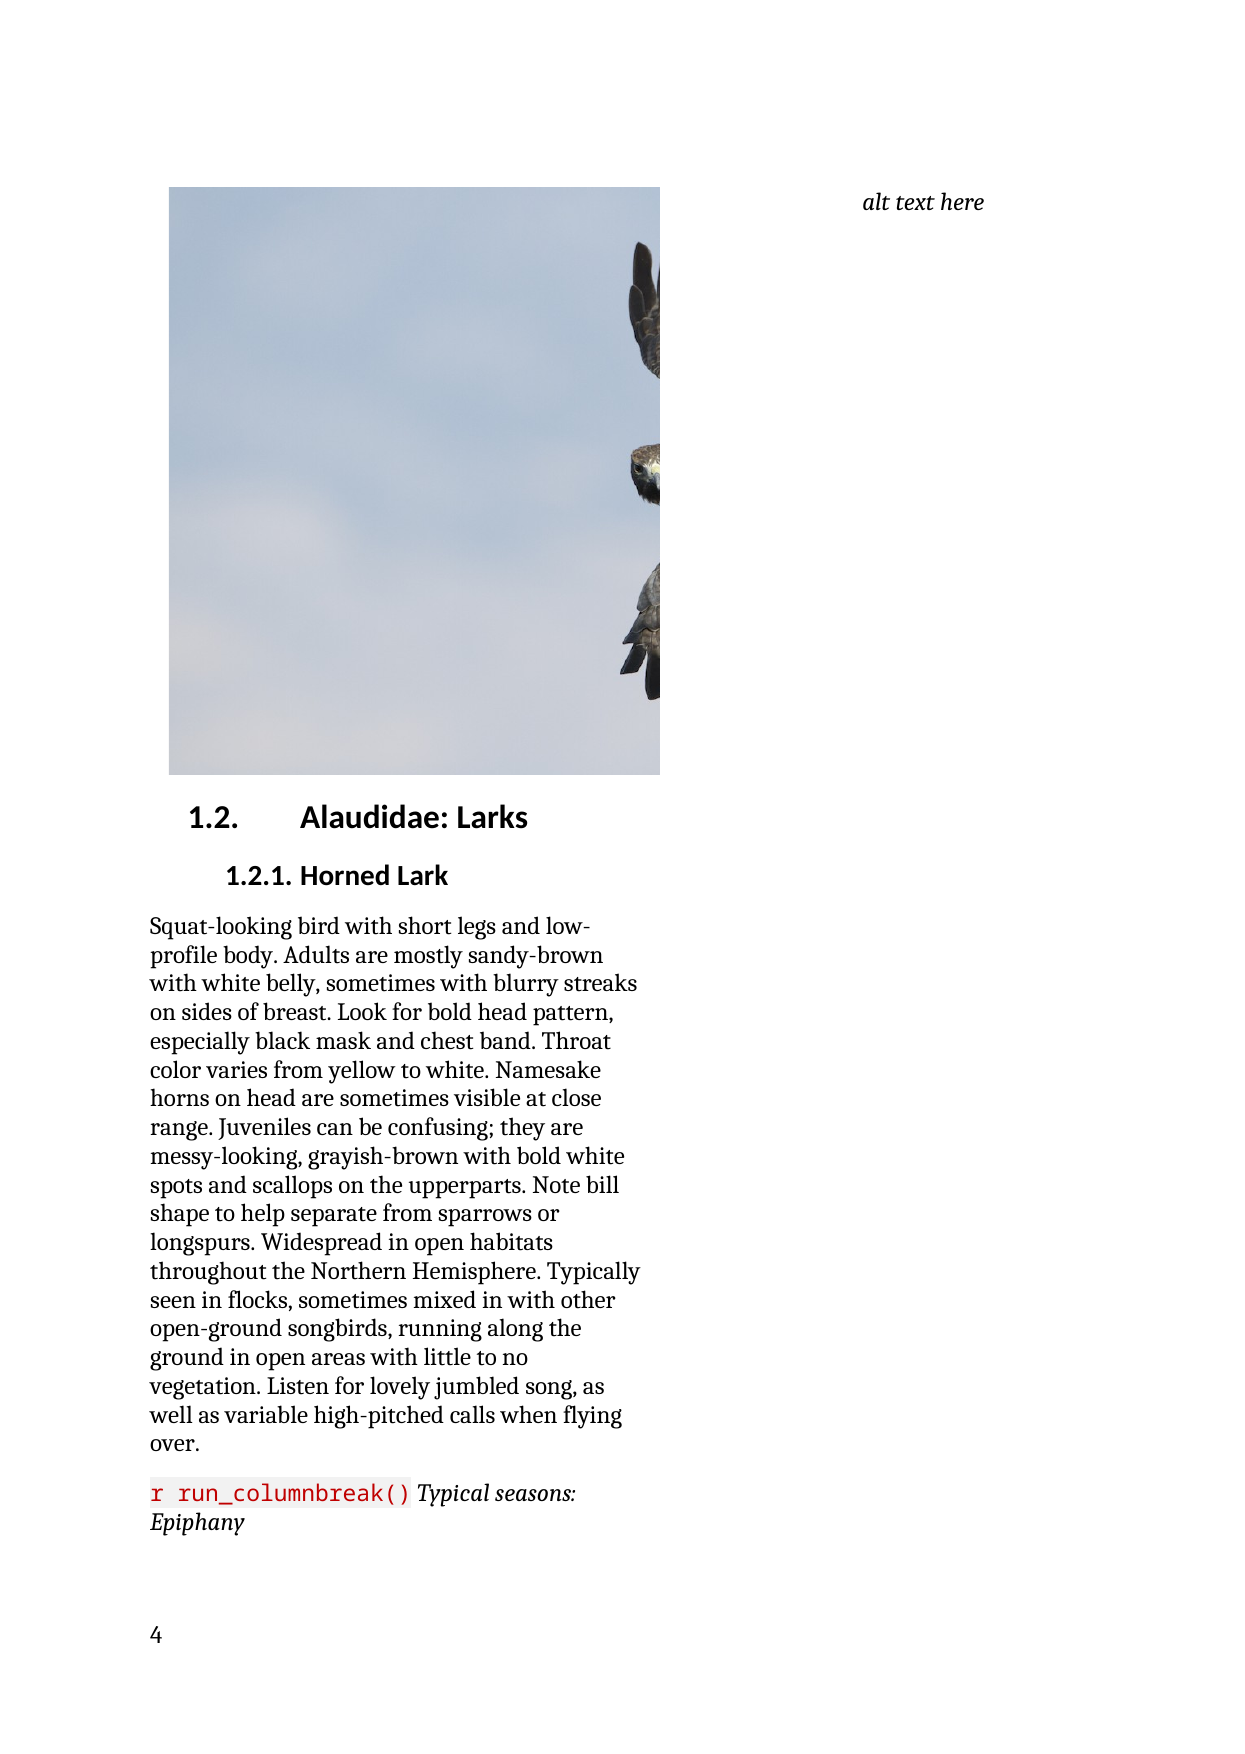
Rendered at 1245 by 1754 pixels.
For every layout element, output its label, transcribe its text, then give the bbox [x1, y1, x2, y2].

text Squat-looking bird with short legs and low-profile body. Adults are mostly sandy-brown with white belly, sometimes with blurry streaks on sides of breast. Look for bold head pattern, especially black mask and chest band. Throat color varies from yellow to white. Namesake horns on head are sometimes visible at close range. Juveniles can be confusing; they are messy-looking, grayish-brown with bold white spots and scallops on the upperparts. Note bill shape to help separate from sparrows or longspurs. Widespread in open habitats throughout the Northern Hemisphere. Typically seen in flocks, sometimes mixed in with other open-ground songbirds, running along the ground in open areas with little to no vegetation. Listen for lovely jumbled song, as well as variable high-pitched calls when flying over. [150, 912, 641, 1458]
text r run_columnbreak() Typical seasons: Epiphany [150, 1477, 641, 1537]
subtitle Alaudidae: Larks [187, 796, 1170, 837]
picture [168, 187, 660, 775]
subtitle Horned Lark [225, 857, 1170, 893]
text alt text here [679, 187, 1170, 216]
